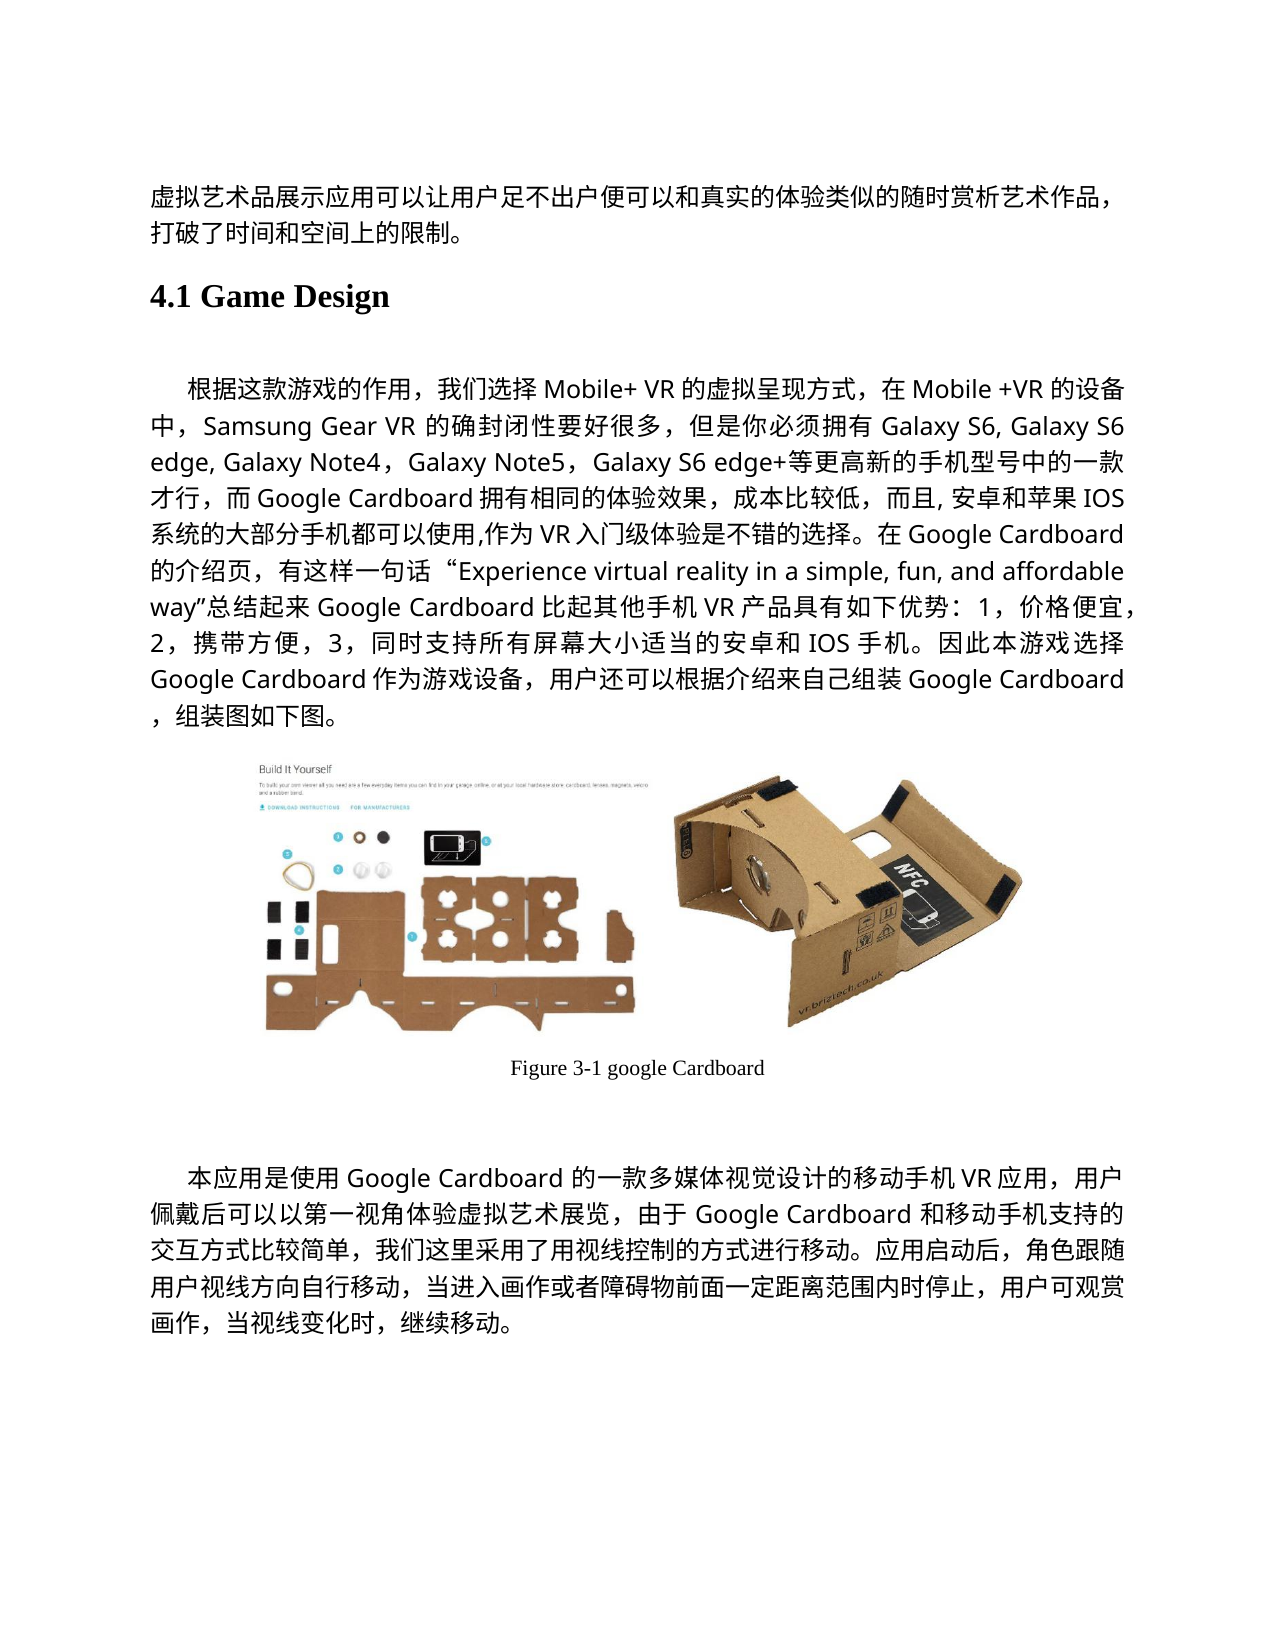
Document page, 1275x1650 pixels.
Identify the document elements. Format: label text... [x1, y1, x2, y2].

picture [250, 757, 1025, 1037]
text 本应用是使用Google Cardboard 的一款多媒体视觉设计的移动手机VR应用，用户佩戴后可以以第一视角体验虚拟艺术展览，由于Google Cardboard 和移动手机支持的交互方式比较简单，我们这里采用了用视线控制的方式进行移动。应用启动后，角色跟随用户视线方向自行移动，当进入画作或者障碍物前面一定距离范围内时停止，用户可观赏画作，当视线变化时，继续移动。 [150, 1158, 1125, 1339]
text Figure 3-1 google Cardboard [150, 1055, 1125, 1081]
text 根据这款游戏的作用，我们选择Mobile+ VR 的虚拟呈现方式，在Mobile +VR 的设备中，Samsung Gear VR 的确封闭性要好很多，但是你必须拥有Galaxy S6, Galaxy S6 edge, Galaxy Note4，Galaxy Note5，Galaxy S6 edge+等更高新的手机型号中的一款才行，而Google Cardboard拥有相同的体验效果，成本比较低，而且, 安卓和苹果IOS系统的大部分手机都可以使用,作为VR入门级体验是不错的选择。在Google Cardboard的介绍页，有这样一句话“Experience virtual reality in a simple, fun, and affordable way”总结起来Google Cardboard比起其他手机VR产品具有如下优势：1，价格便宜，2，携带方便，3，同时支持所有屏幕大小适当的安卓和IOS手机。因此本游戏选择Google Cardboard作为游戏设备，用户还可以根据介绍来自己组装Google Cardboard ，组装图如下图。 [150, 370, 1125, 732]
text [150, 177, 1125, 250]
text 4.1 Game Design [150, 277, 1125, 315]
